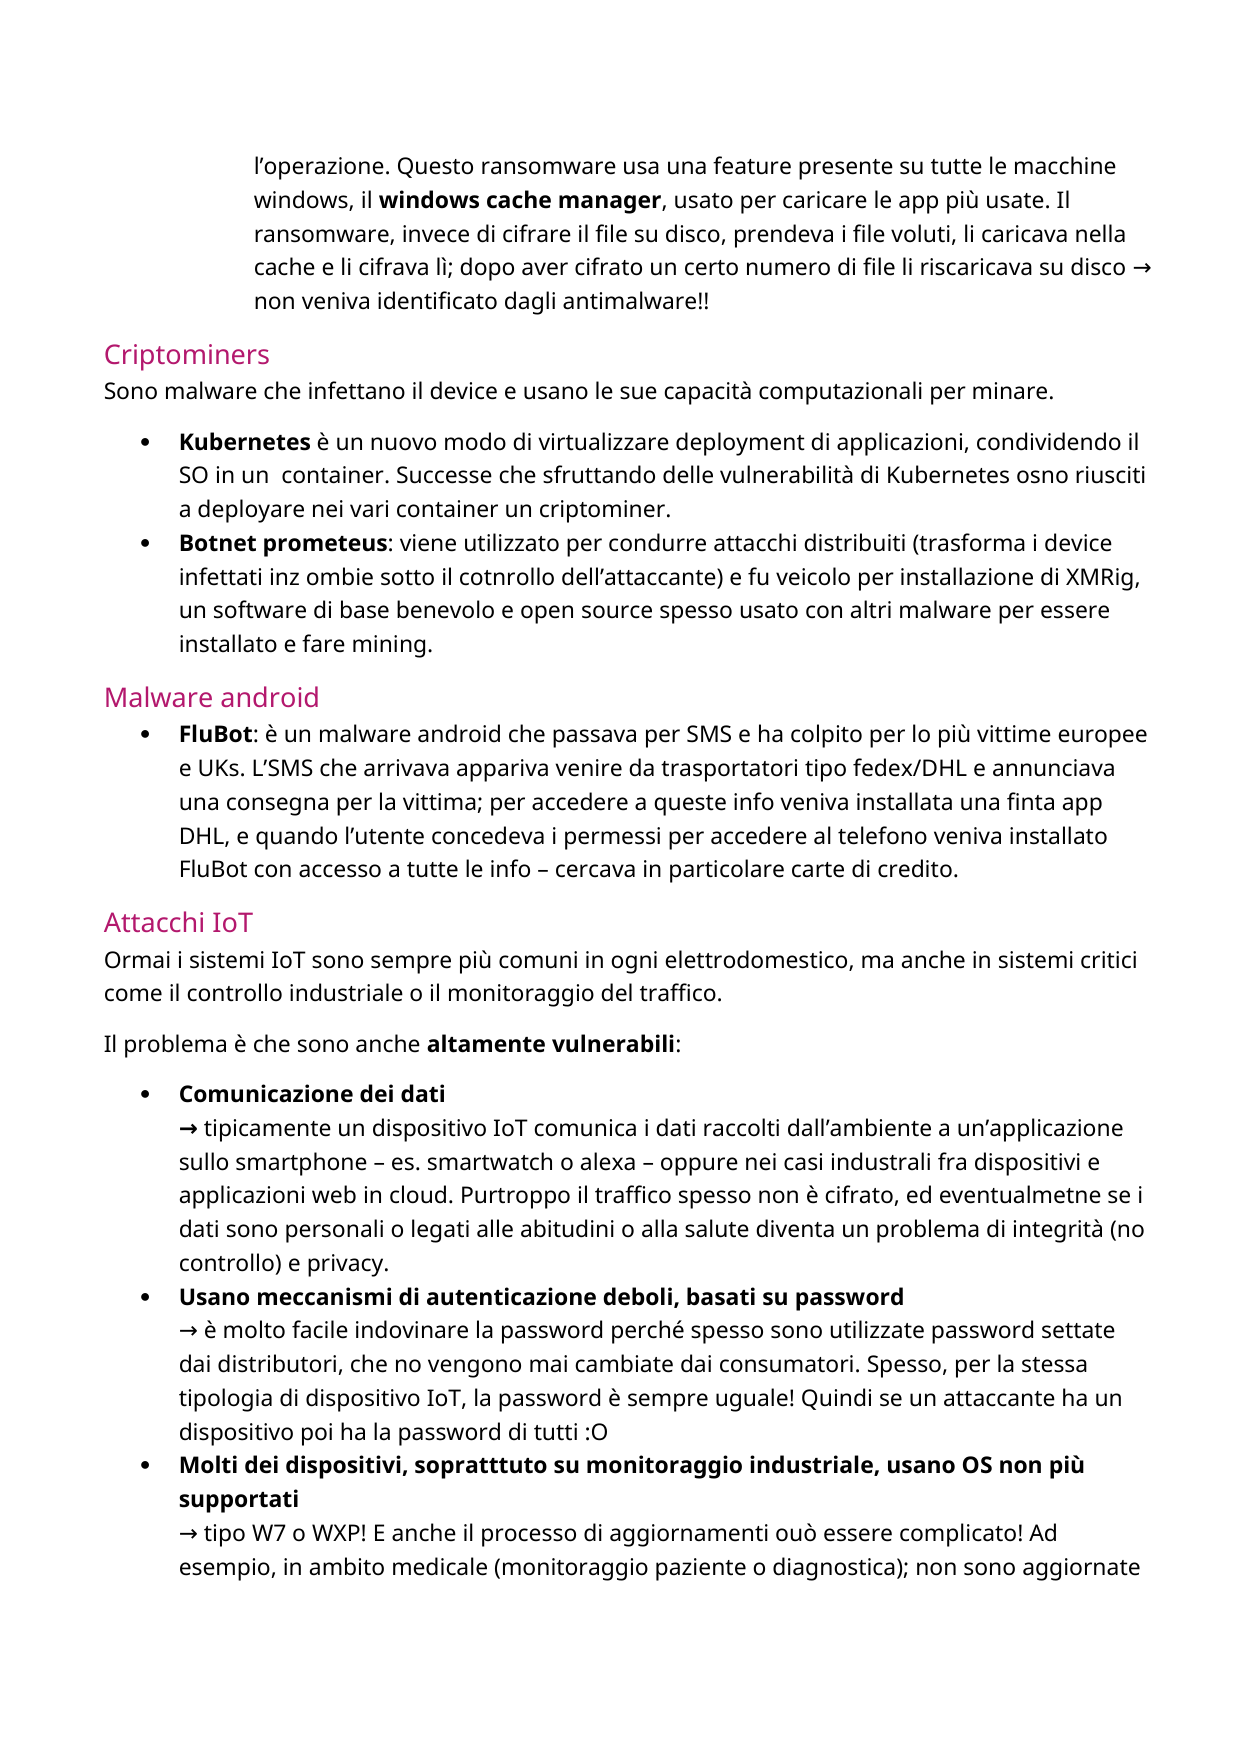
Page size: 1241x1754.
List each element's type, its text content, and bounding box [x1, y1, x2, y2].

subtitle Criptominers [103, 335, 1152, 372]
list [216, 150, 1152, 316]
list Usano meccanismi di autenticazione deboli, basati su password → è molto facile indovinare la password perché spesso sono utilizzate password settate dai distributori, che no vengono mai cambiate dai consumatori. Spesso, per la stessa tipologia di dispositivo IoT, la password è sempre uguale! Quindi se un attaccante ha un dispositivo poi ha la password di tutti :O [141, 1281, 1152, 1447]
list Botnet prometeus: viene utilizzato per condurre attacchi distribuiti (trasforma i device infettati inz ombie sotto il cotnrollo dell’attaccante) e fu veicolo per installazione di XMRig, un software di base benevolo e open source spesso usato con altri malware per essere installato e fare mining. [141, 527, 1152, 659]
text Il problema è che sono anche altamente vulnerabili: [103, 1028, 1152, 1059]
text Ormai i sistemi IoT sono sempre più comuni in ogni elettrodomestico, ma anche in sistemi critici come il controllo industriale o il monitoraggio del traffico. [103, 943, 1152, 1008]
text Sono malware che infettano il device e usano le sue capacità computazionali per minare. [103, 375, 1152, 406]
list Comunicazione dei dati → tipicamente un dispositivo IoT comunica i dati raccolti dall’ambiente a un’applicazione sullo smartphone – es. smartwatch o alexa – oppure nei casi industrali fra dispositivi e applicazioni web in cloud. Purtroppo il traffico spesso non è cifrato, ed eventualmetne se i dati sono personali o legati alle abitudini o alla salute diventa un problema di integrità (no controllo) e privacy. [141, 1078, 1152, 1278]
list Kubernetes è un nuovo modo di virtualizzare deployment di applicazioni, condividendo il SO in un container. Successe che sfruttando delle vulnerabilità di Kubernetes osno riusciti a deployare nei vari container un criptominer. [141, 426, 1152, 524]
subtitle Malware android [103, 678, 1152, 715]
list FluBot: è un malware android che passava per SMS e ha colpito per lo più vittime europee e UKs. L’SMS che arrivava appariva venire da trasportatori tipo fedex/DHL e annunciava una consegna per la vittima; per accedere a queste info veniva installata una finta app DHL, e quando l’utente concedeva i permessi per accedere al telefono veniva installato FluBot con accesso a tutte le info – cercava in particolare carte di credito. [141, 718, 1152, 884]
subtitle Attacchi IoT [103, 904, 1152, 941]
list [141, 1449, 1152, 1582]
